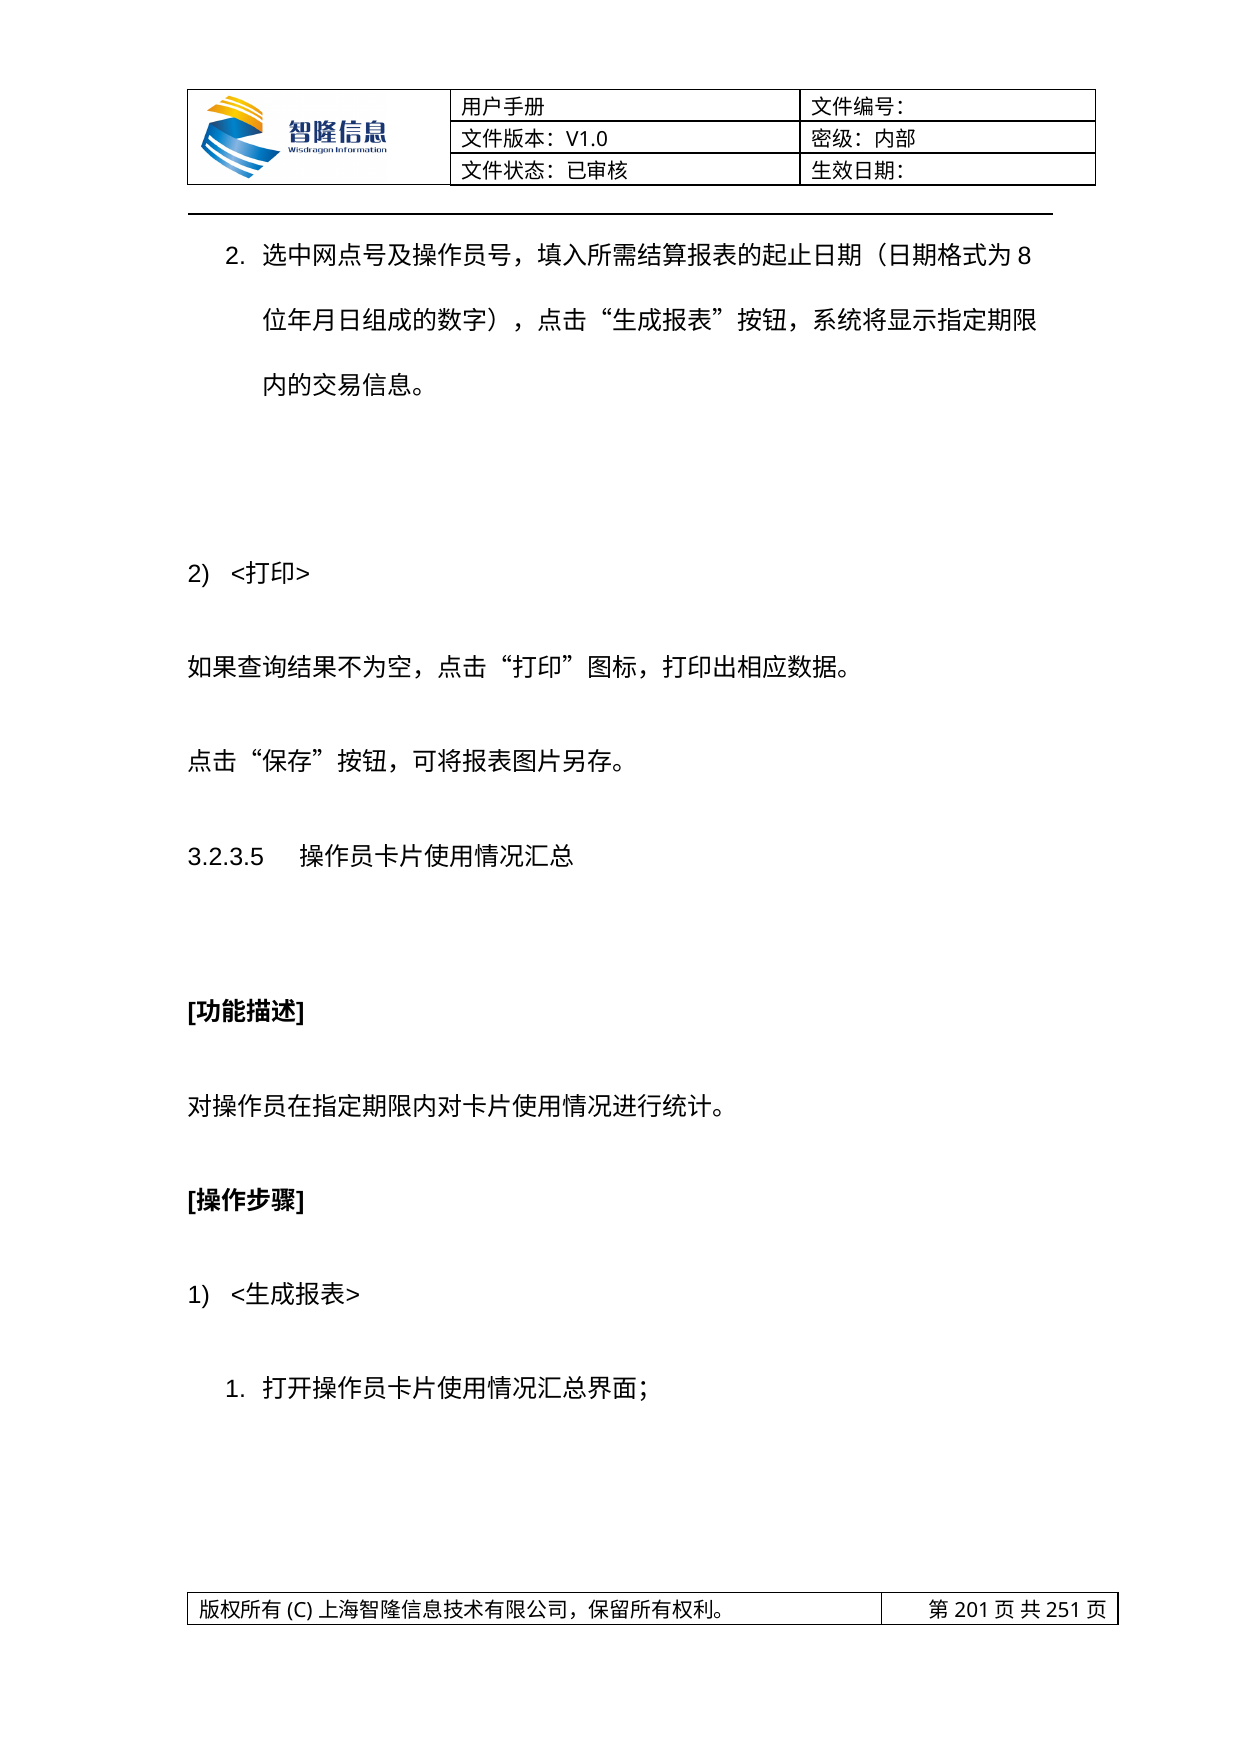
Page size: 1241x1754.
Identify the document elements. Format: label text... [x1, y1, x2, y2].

text 如果查询结果不为空，点击“打印”图标，打印出相应数据。 [187, 633, 1053, 698]
text 2) <打印> [187, 539, 1053, 604]
text 3.2.3.5 操作员卡片使用情况汇总 [187, 822, 1053, 887]
list 选中网点号及操作员号，填入所需结算报表的起止日期（日期格式为8位年月日组成的数字），点击“生成报表”按钮，系统将显示指定期限内的交易信息。 [225, 221, 1053, 416]
text 1) <生成报表> [187, 1260, 1053, 1325]
text [操作步骤] [187, 1166, 1053, 1231]
list 打开操作员卡片使用情况汇总界面； [225, 1354, 1053, 1419]
text 对操作员在指定期限内对卡片使用情况进行统计。 [187, 1072, 1053, 1137]
text [功能描述] [187, 977, 1053, 1042]
text 点击“保存”按钮，可将报表图片另存。 [187, 727, 1053, 792]
picture [198, 91, 388, 183]
